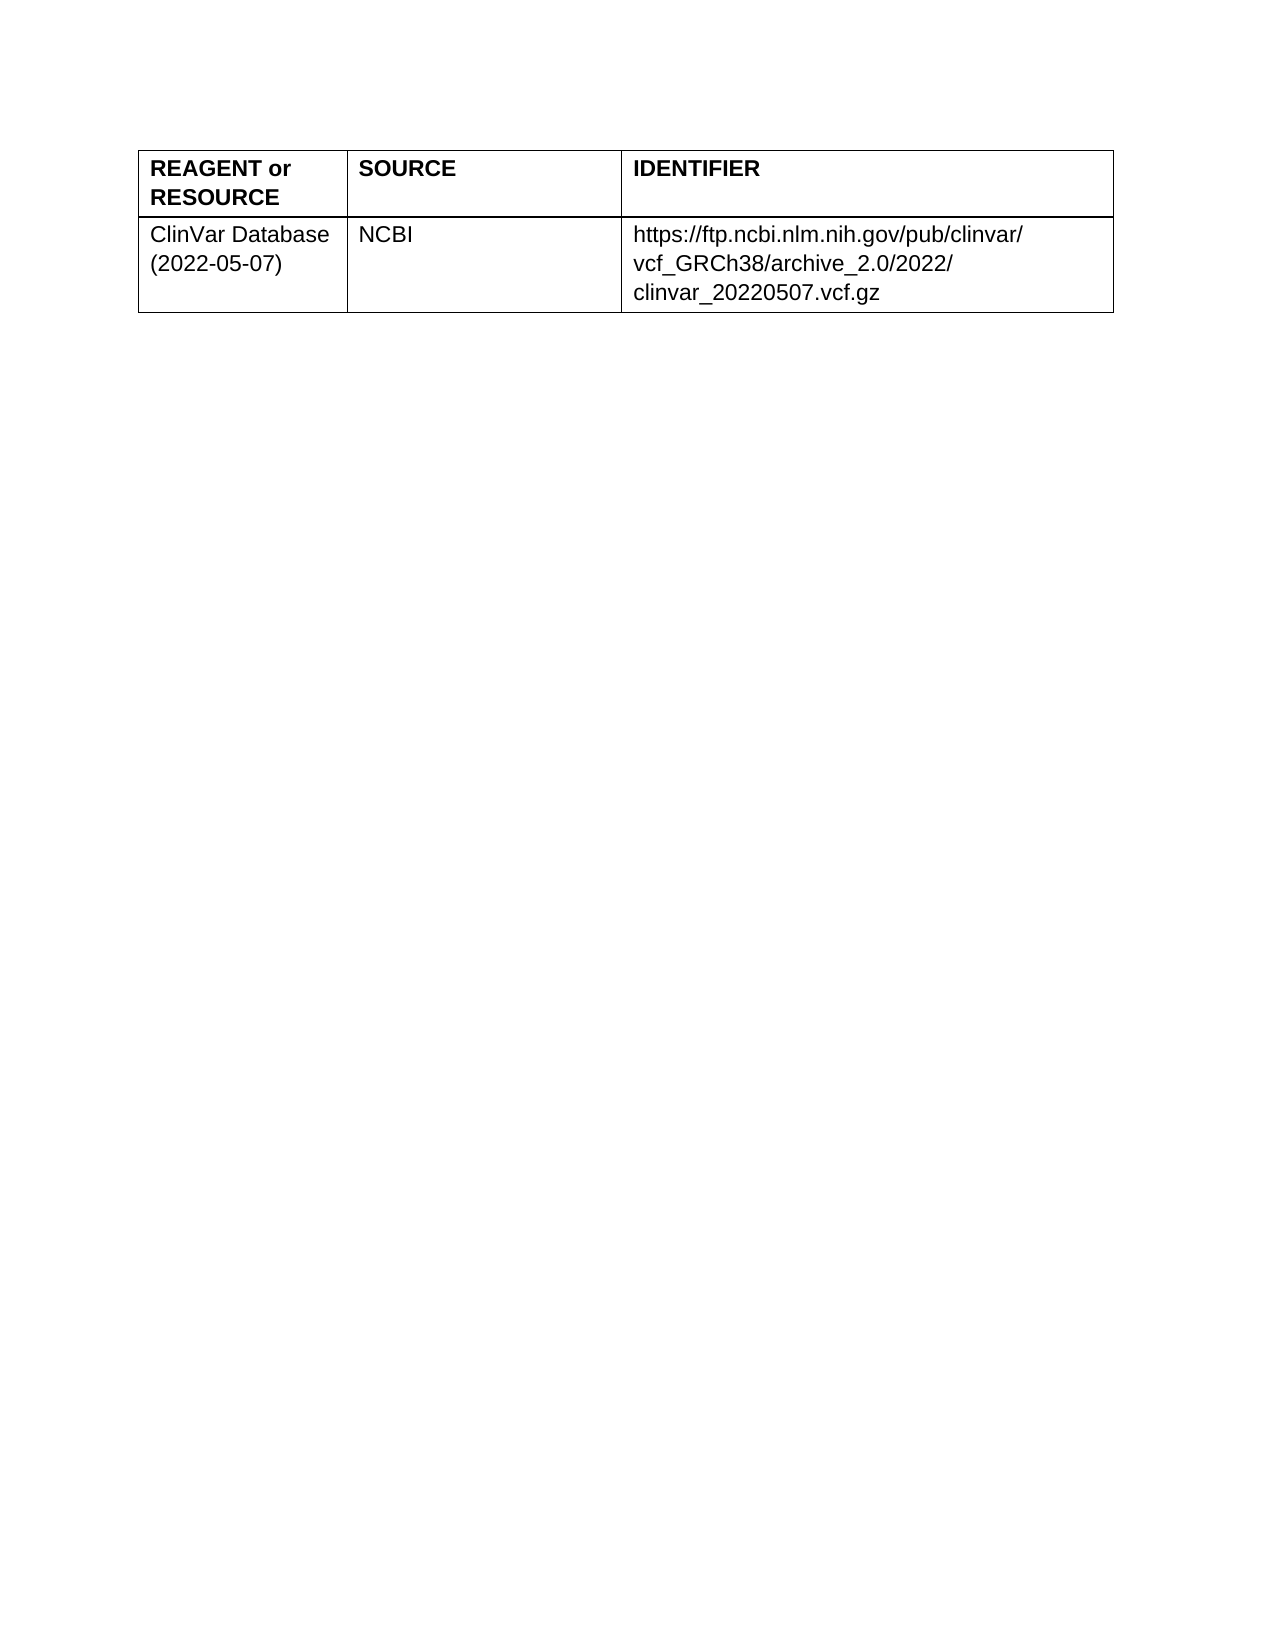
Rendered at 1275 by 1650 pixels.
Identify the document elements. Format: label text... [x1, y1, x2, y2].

table_header IDENTIFIER [622, 151, 1113, 216]
table_cell NCBI [348, 218, 621, 312]
table_header SOURCE [348, 151, 621, 216]
table_cell https://ftp.ncbi.nlm.nih.gov/pub/clinvar/vcf_GRCh38/archive_2.0/2022/clinvar_20220507.vcf.gz [622, 218, 1113, 312]
table_header REAGENT or RESOURCE [139, 151, 347, 216]
table_cell ClinVar Database (2022-05-07) [139, 218, 347, 312]
